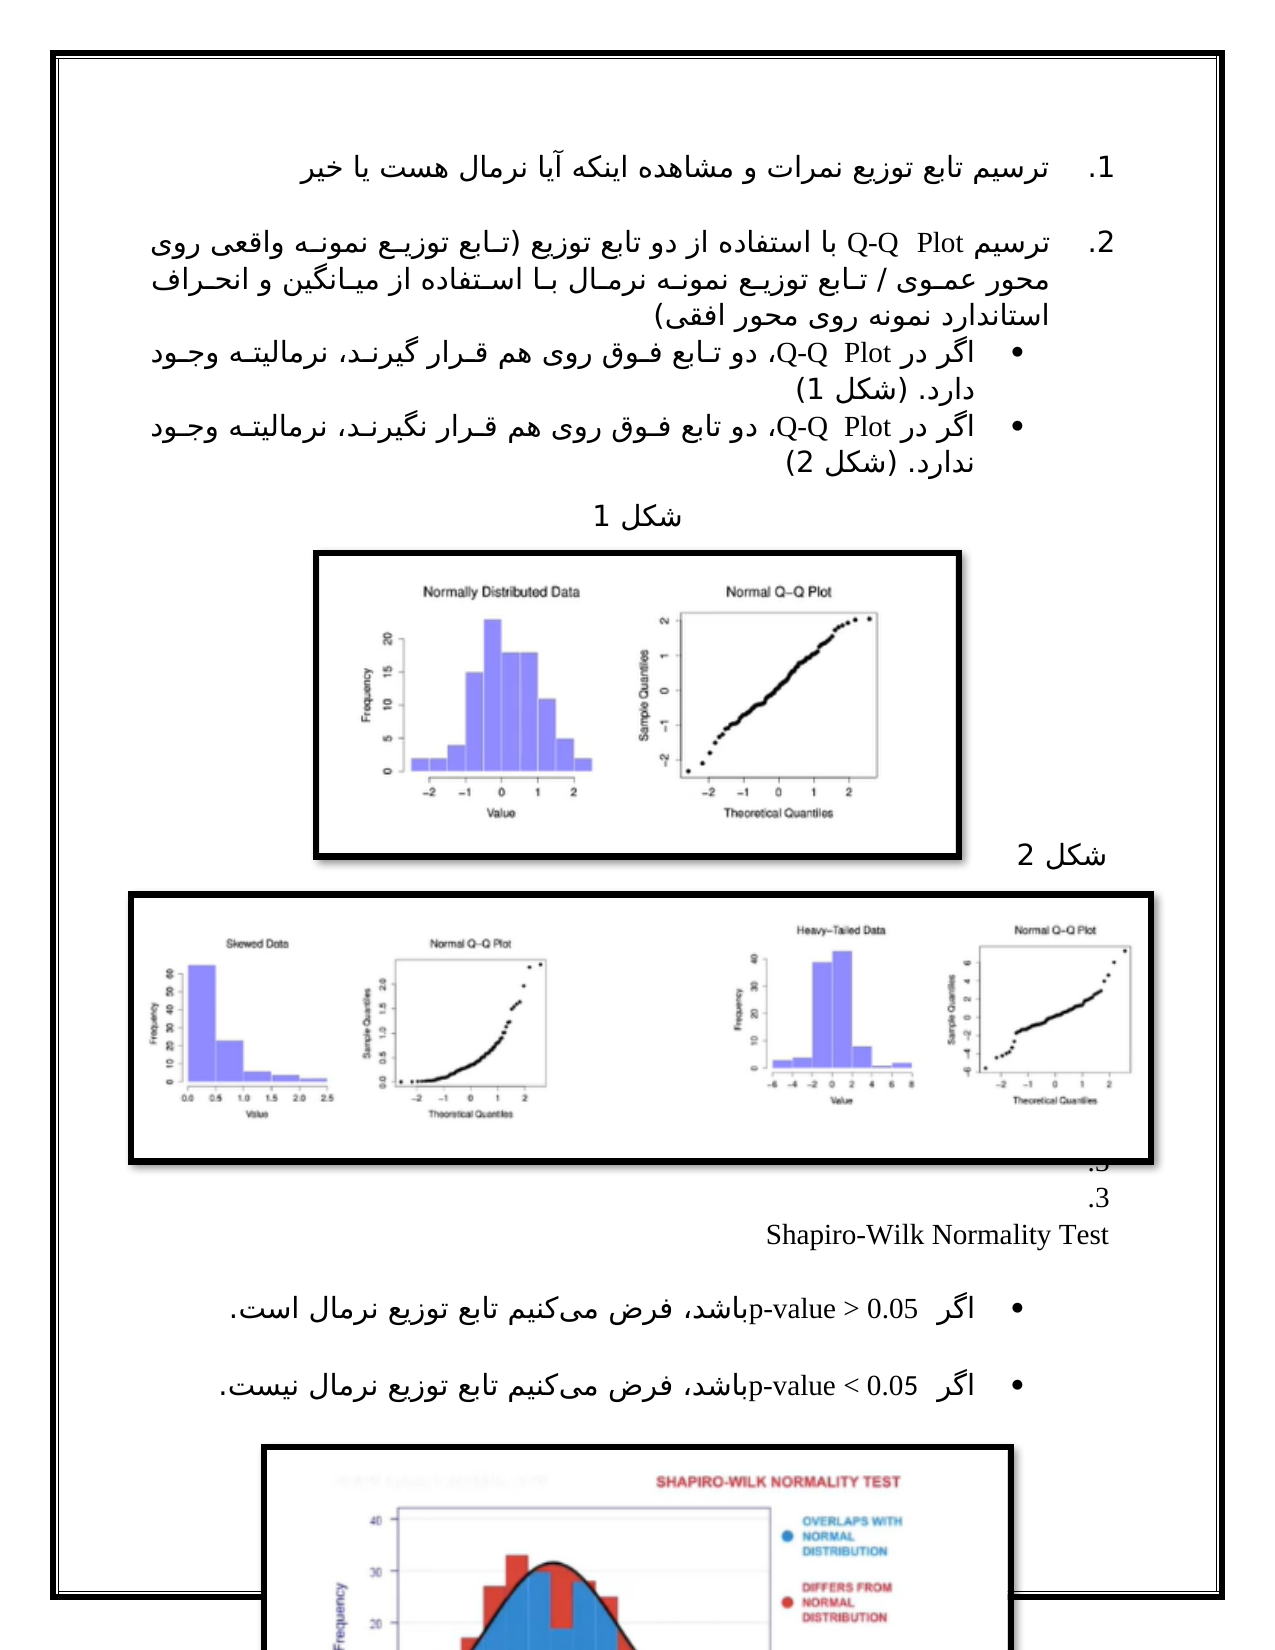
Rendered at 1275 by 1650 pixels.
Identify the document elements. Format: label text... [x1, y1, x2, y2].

list ترسیم تابع توزیع نمرات و مشاهده اینکه آیا نرمال هست یا خیر [150, 150, 1087, 184]
list Shapiro-Wilk Normality Test [150, 1174, 1087, 1250]
list ترسیم Q-Q Plot با استفاده از دو تابع توزیع (تابع توزیع نمونه واقعی روی محور عموی / تابع توزیع نمونه نرمال با استفاده از میانگین و انحراف استاندارد نمونه روی محور افقی) [150, 225, 1087, 333]
list اگر در Q-Q Plot، دو تابع فوق روی هم قرار نگیرند، نرمالیته وجود ندارد. (شکل 2) [150, 409, 1012, 480]
picture [134, 898, 1148, 1158]
list اگر p-value > 0.05باشد، فرض می‌کنیم تابع توزیع نرمال است. [150, 1291, 1012, 1326]
picture [319, 556, 956, 853]
list اگر در Q-Q Plot، دو تابع فوق روی هم قرار گیرند، نرمالیته وجود دارد. (شکل 1) [150, 335, 1012, 406]
text شکل 1 [150, 499, 1125, 533]
picture [267, 1450, 1008, 1650]
text شکل 2 [150, 838, 1125, 872]
list اگر p-value < 0.05باشد، فرض می‌کنیم تابع توزیع نرمال نیست. [150, 1367, 1012, 1402]
